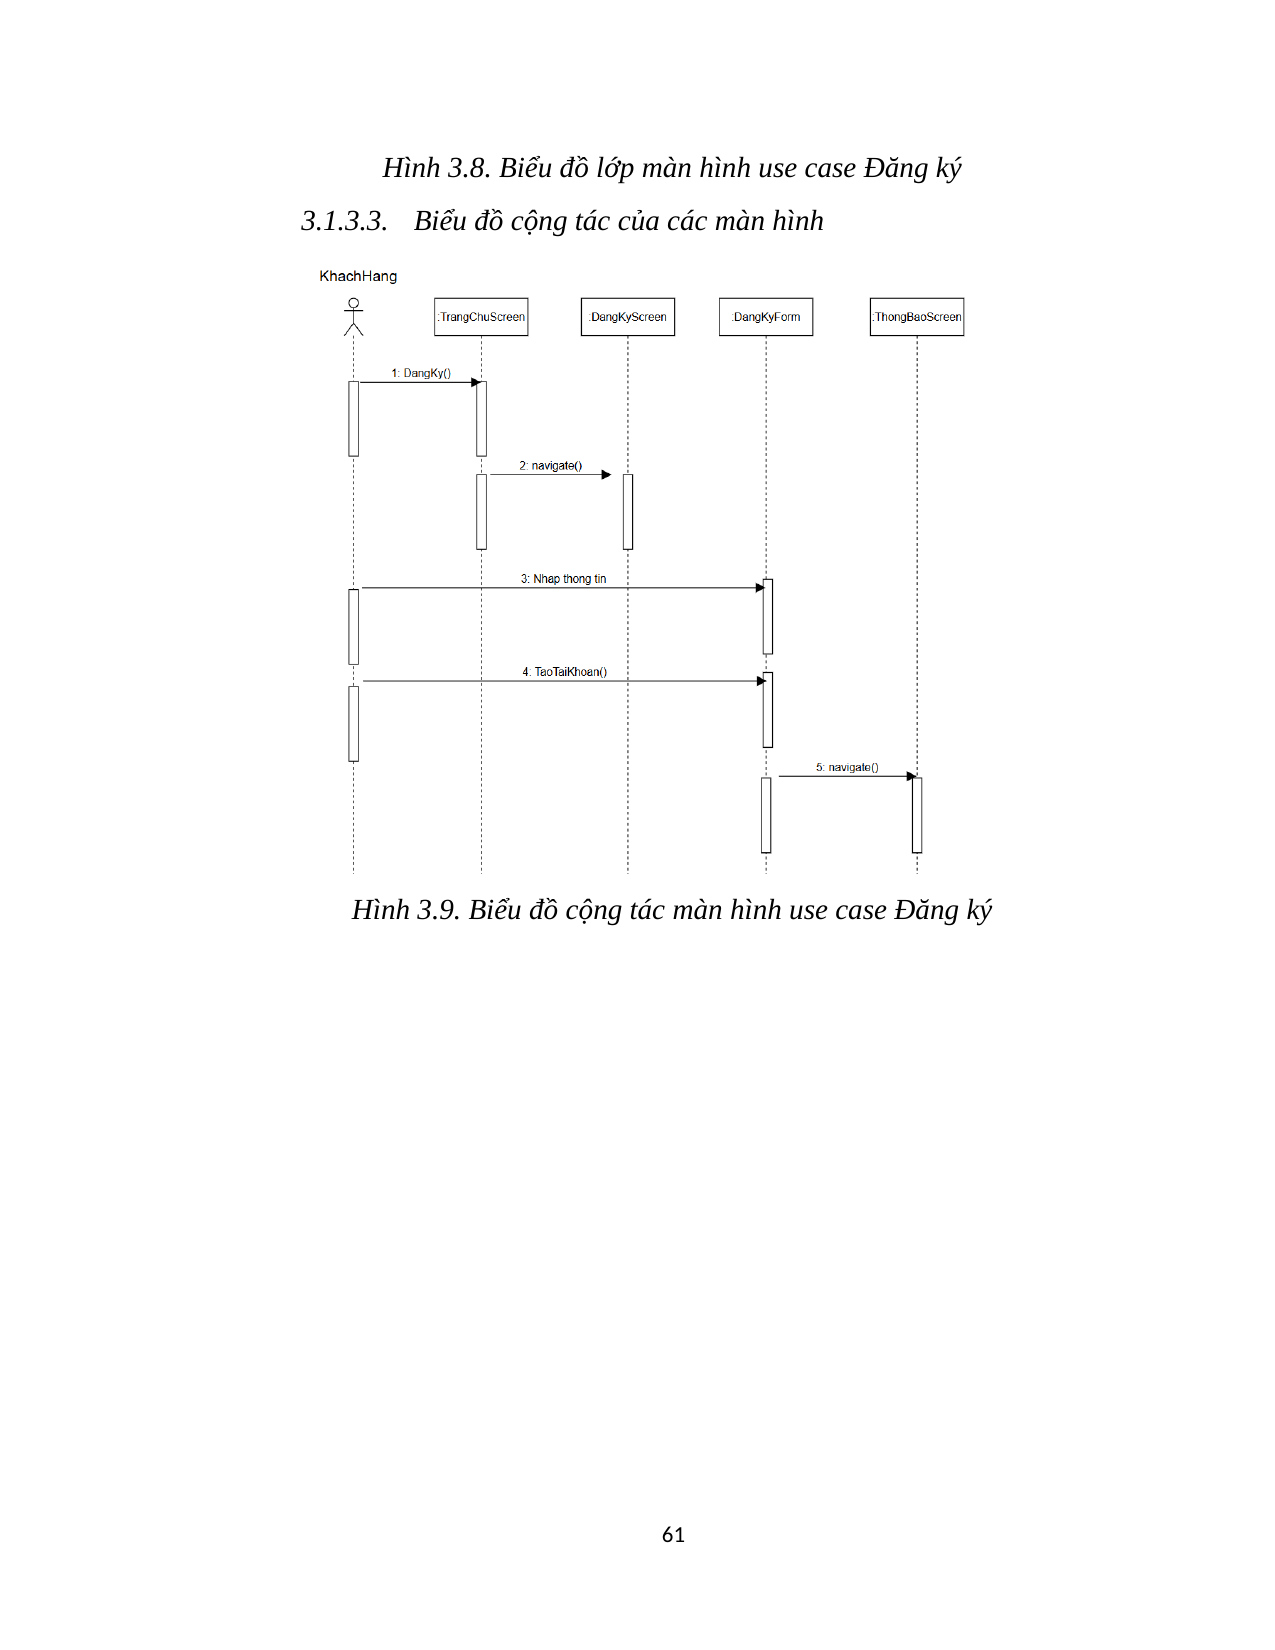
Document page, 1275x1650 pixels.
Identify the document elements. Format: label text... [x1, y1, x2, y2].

picture [287, 253, 1059, 874]
subtitle Biểu đồ cộng tác của các màn hình [301, 203, 1125, 236]
text Hình 3.9. Biểu đồ cộng tác màn hình use case Đăng ký [222, 892, 1125, 926]
text Hình 3.8. Biểu đồ lớp màn hình use case Đăng ký [222, 150, 1125, 183]
